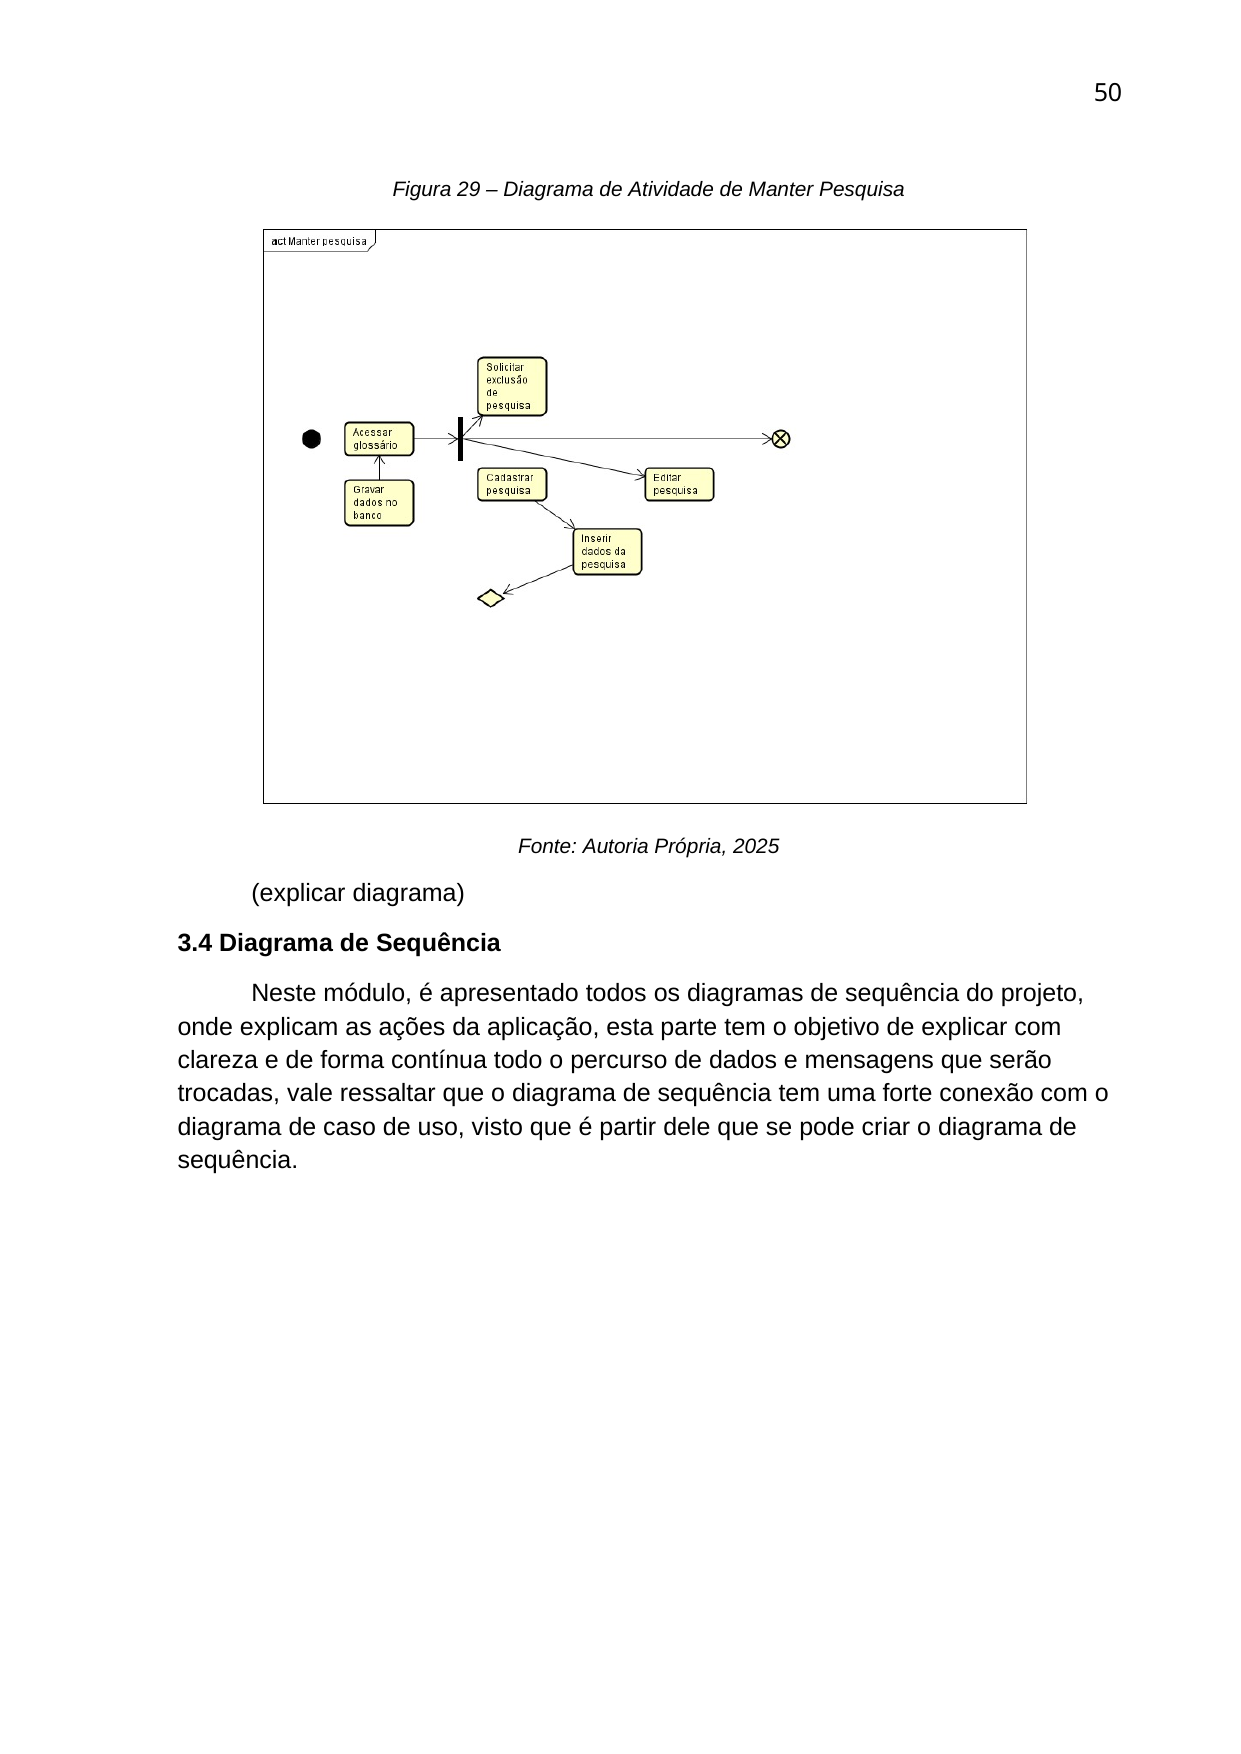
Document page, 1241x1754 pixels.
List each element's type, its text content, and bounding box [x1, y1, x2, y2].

text Neste módulo, é apresentado todos os diagramas de sequência do projeto, onde explicam as ações da aplicação, esta parte tem o objetivo de explicar com clareza e de forma contínua todo o percurso de dados e mensagens que serão trocadas, vale ressaltar que o diagrama de sequência tem uma forte conexão com o diagrama de caso de uso, visto que é partir dele que se pode criar o diagrama de sequência. [177, 978, 1122, 1174]
text Fonte: Autoria Própria, 2025 [177, 834, 1122, 858]
picture [260, 221, 1039, 812]
text Figura 29 – Diagrama de Atividade de Manter Pesquisa [177, 177, 1122, 201]
text (explicar diagrama) [177, 878, 1122, 907]
text 3.4 Diagrama de Sequência [177, 928, 1122, 957]
